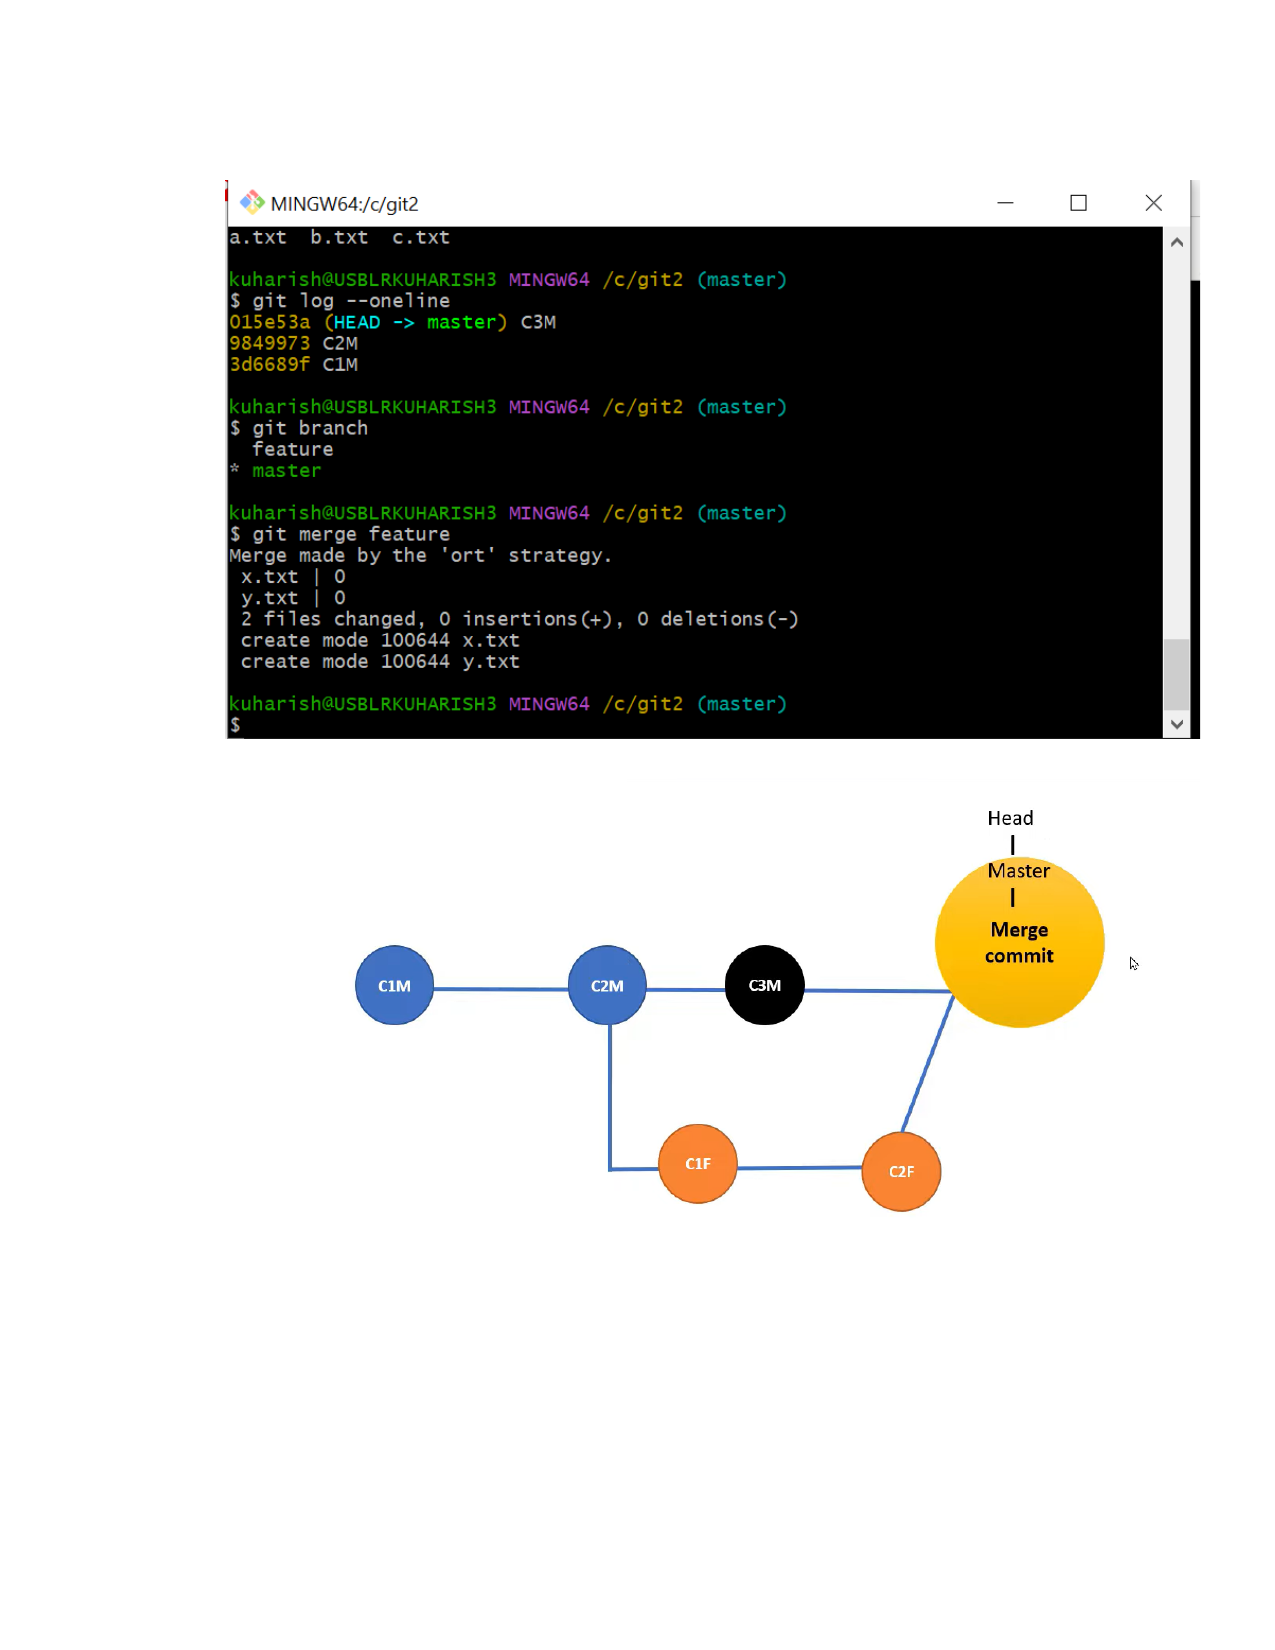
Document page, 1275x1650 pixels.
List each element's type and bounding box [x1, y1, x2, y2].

picture [225, 778, 1200, 1290]
picture [225, 180, 1200, 739]
